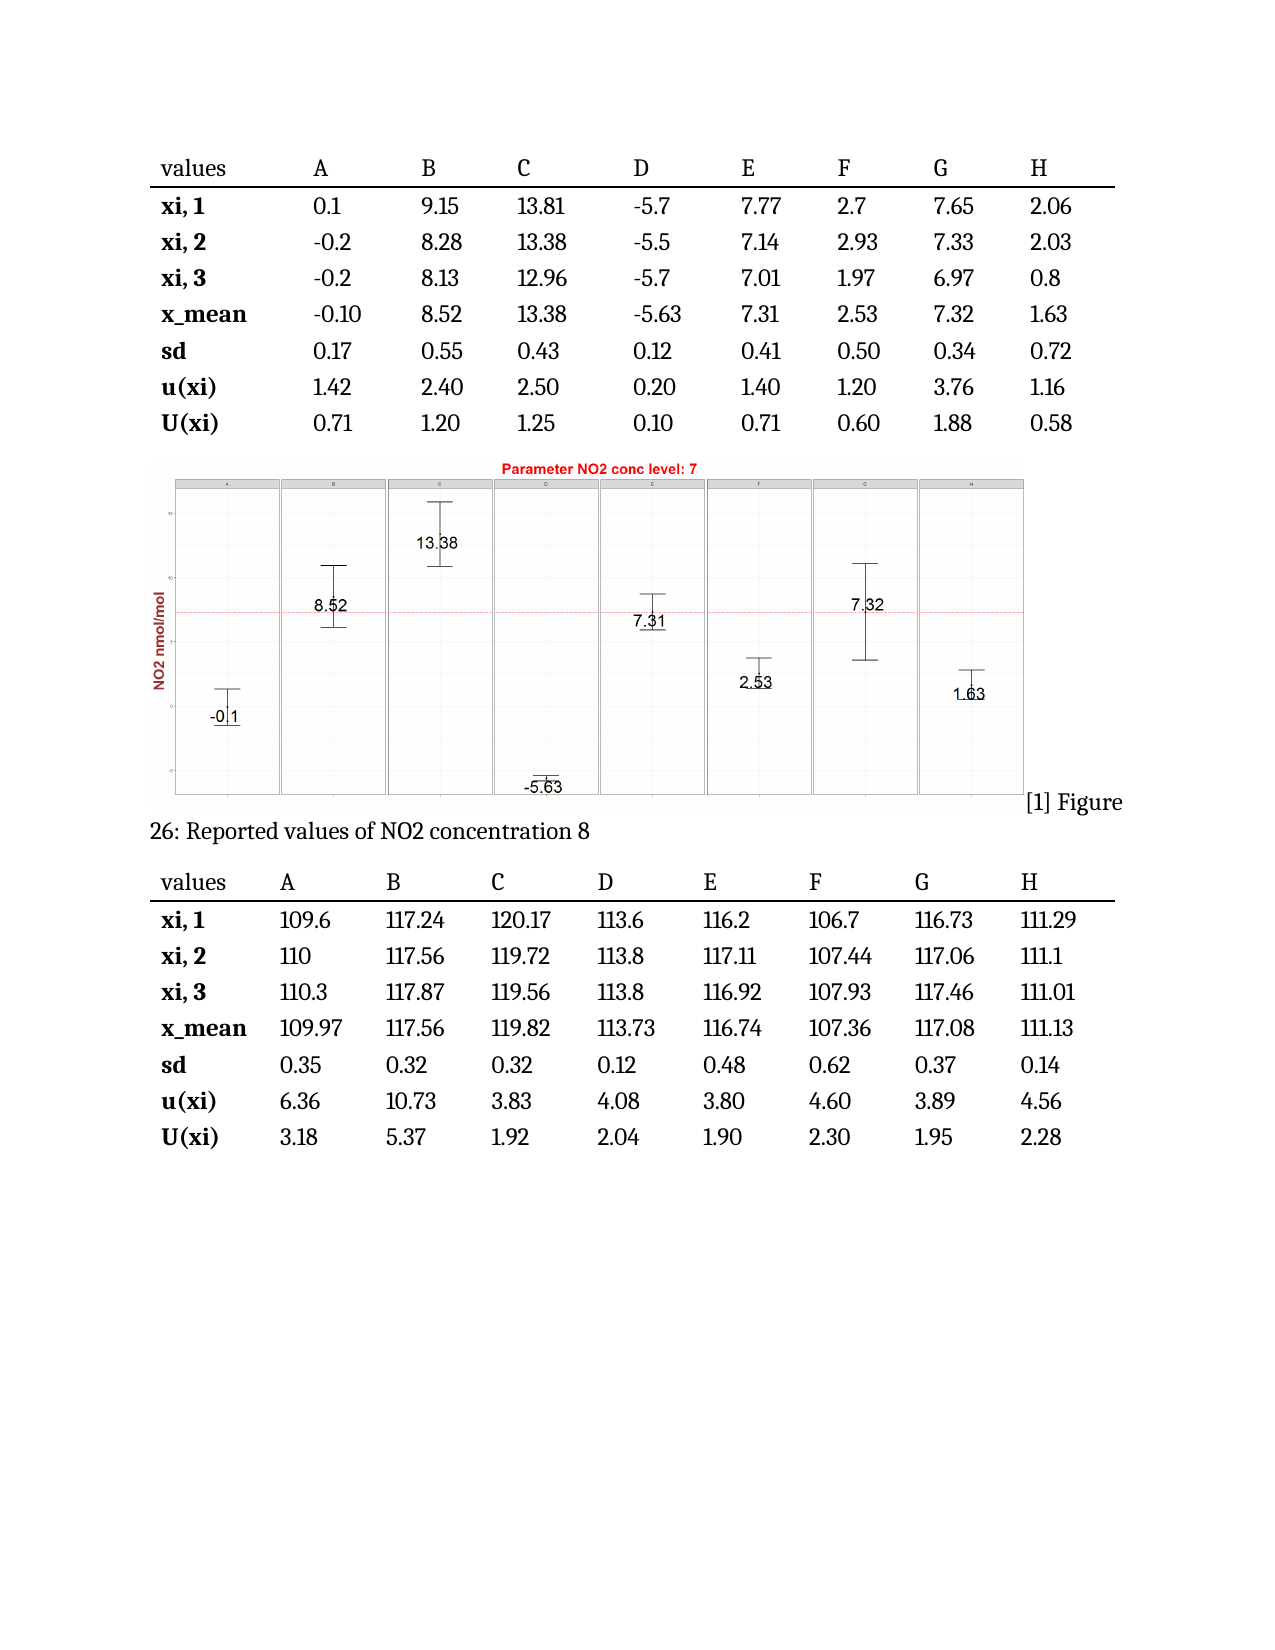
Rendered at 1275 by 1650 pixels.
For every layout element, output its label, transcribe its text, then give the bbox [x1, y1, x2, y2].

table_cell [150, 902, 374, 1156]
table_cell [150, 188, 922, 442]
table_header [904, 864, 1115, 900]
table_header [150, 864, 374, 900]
picture [150, 460, 1025, 811]
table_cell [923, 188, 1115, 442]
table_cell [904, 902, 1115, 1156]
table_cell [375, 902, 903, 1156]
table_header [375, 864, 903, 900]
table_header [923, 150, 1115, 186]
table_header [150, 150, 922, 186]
